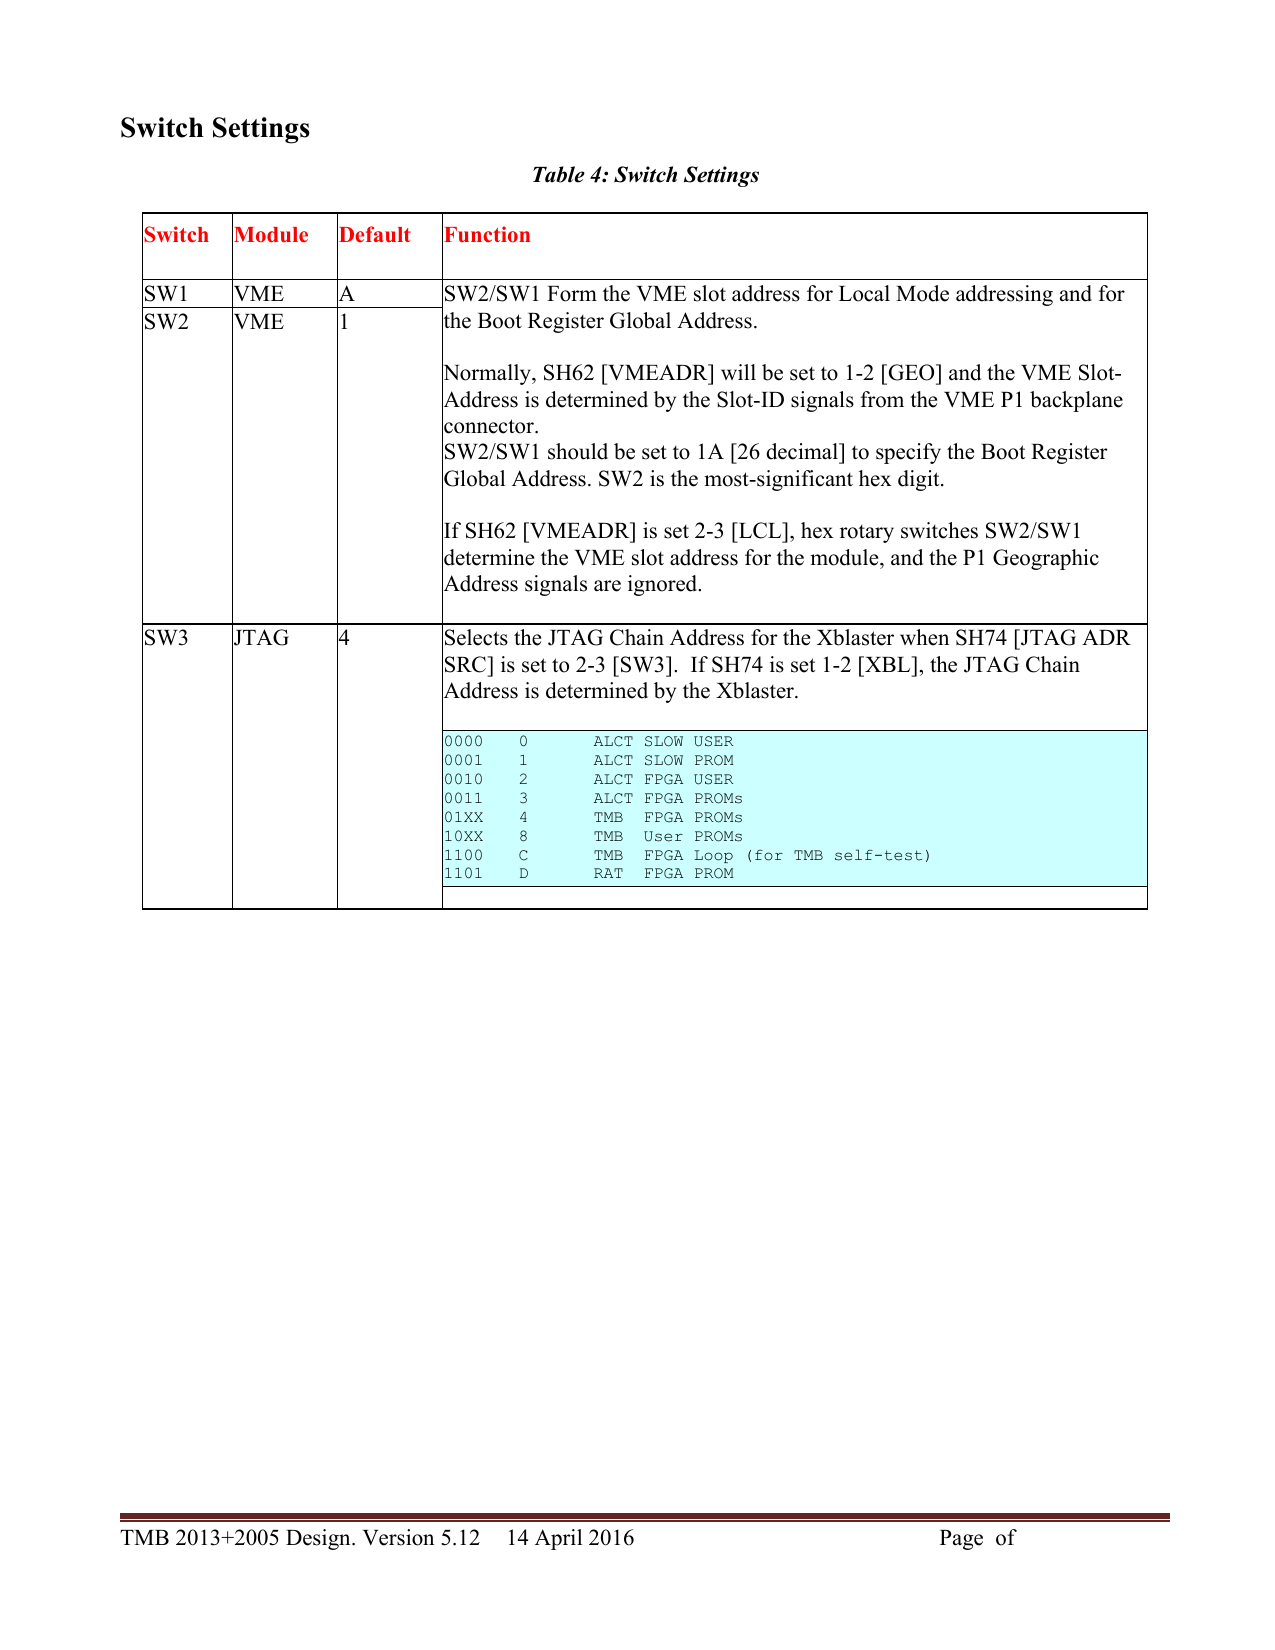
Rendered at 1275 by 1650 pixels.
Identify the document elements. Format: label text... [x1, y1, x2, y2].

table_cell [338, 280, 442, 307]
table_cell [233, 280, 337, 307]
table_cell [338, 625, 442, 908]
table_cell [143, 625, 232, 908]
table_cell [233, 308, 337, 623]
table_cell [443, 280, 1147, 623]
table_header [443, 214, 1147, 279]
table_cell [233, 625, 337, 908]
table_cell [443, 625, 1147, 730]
subtitle Switch Settings [120, 110, 1170, 143]
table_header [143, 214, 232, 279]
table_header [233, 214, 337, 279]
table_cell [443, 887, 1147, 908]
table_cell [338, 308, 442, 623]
text Table 4: Switch Settings [120, 161, 1170, 187]
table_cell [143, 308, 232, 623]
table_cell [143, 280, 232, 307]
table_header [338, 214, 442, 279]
